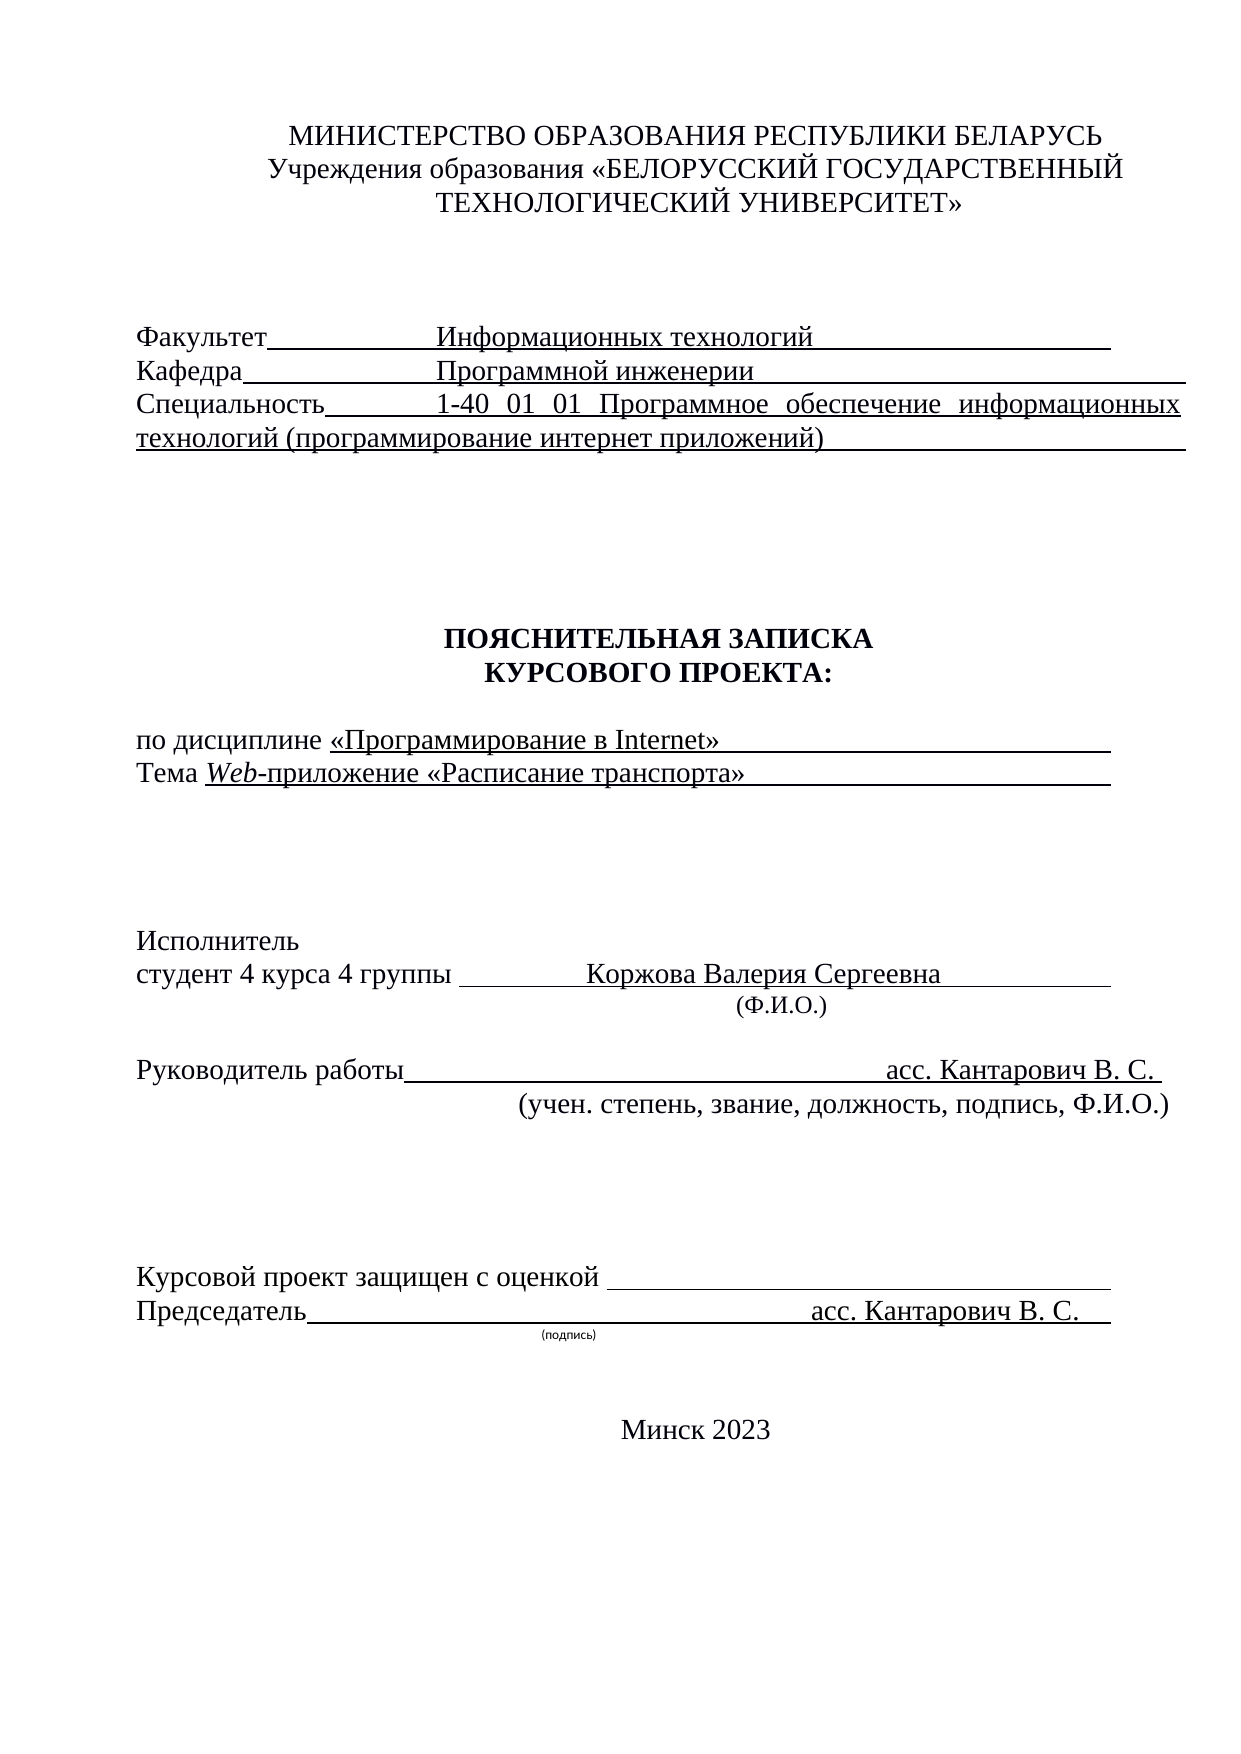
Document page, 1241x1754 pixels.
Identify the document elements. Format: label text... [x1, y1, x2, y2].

text Руководитель работы асс. Кантарович В. С. [136, 1052, 1181, 1086]
text Исполнитель [136, 923, 1181, 957]
text по дисциплине «Программирование в Internet» [136, 722, 1181, 755]
text КУРСОВОГО ПРОЕКТА: [136, 655, 1181, 688]
text ТЕХНОЛОГИЧЕСКИЙ УНИВЕРСИТЕТ» [136, 185, 1181, 219]
text Специальность 1-40 01 01 Программное обеспечение информационных технологий (программирование интернет приложений) [136, 386, 1181, 449]
text (подпись) [357, 1327, 1167, 1355]
text (учен. степень, звание, должность, подпись, Ф.И.О.) [136, 1086, 1181, 1119]
text Факультет Информационных технологий [136, 319, 1181, 353]
text ПОЯСНИТЕЛЬНАЯ ЗАПИСКА [136, 621, 1181, 655]
text Учреждения образования «БЕЛОРУССКИЙ ГОСУДАРСТВЕННЫЙ [136, 152, 1181, 185]
text (Ф.И.О.) [136, 990, 1181, 1019]
text студент 4 курса 4 группы Коржова Валерия Сергеевна [136, 957, 1181, 990]
text Кафедра Программной инженерии [136, 353, 1181, 386]
text Председатель асс. Кантарович В. С. [136, 1293, 1181, 1327]
text Минск 2023 [136, 1412, 1181, 1446]
text Курсовой проект защищен с оценкой [136, 1259, 1181, 1293]
text Тема Web-приложение «Расписание транспорта» [136, 755, 1181, 789]
text МИНИСТЕРСТВО ОБРАЗОВАНИЯ РЕСПУБЛИКИ БЕЛАРУСЬ [136, 118, 1181, 152]
